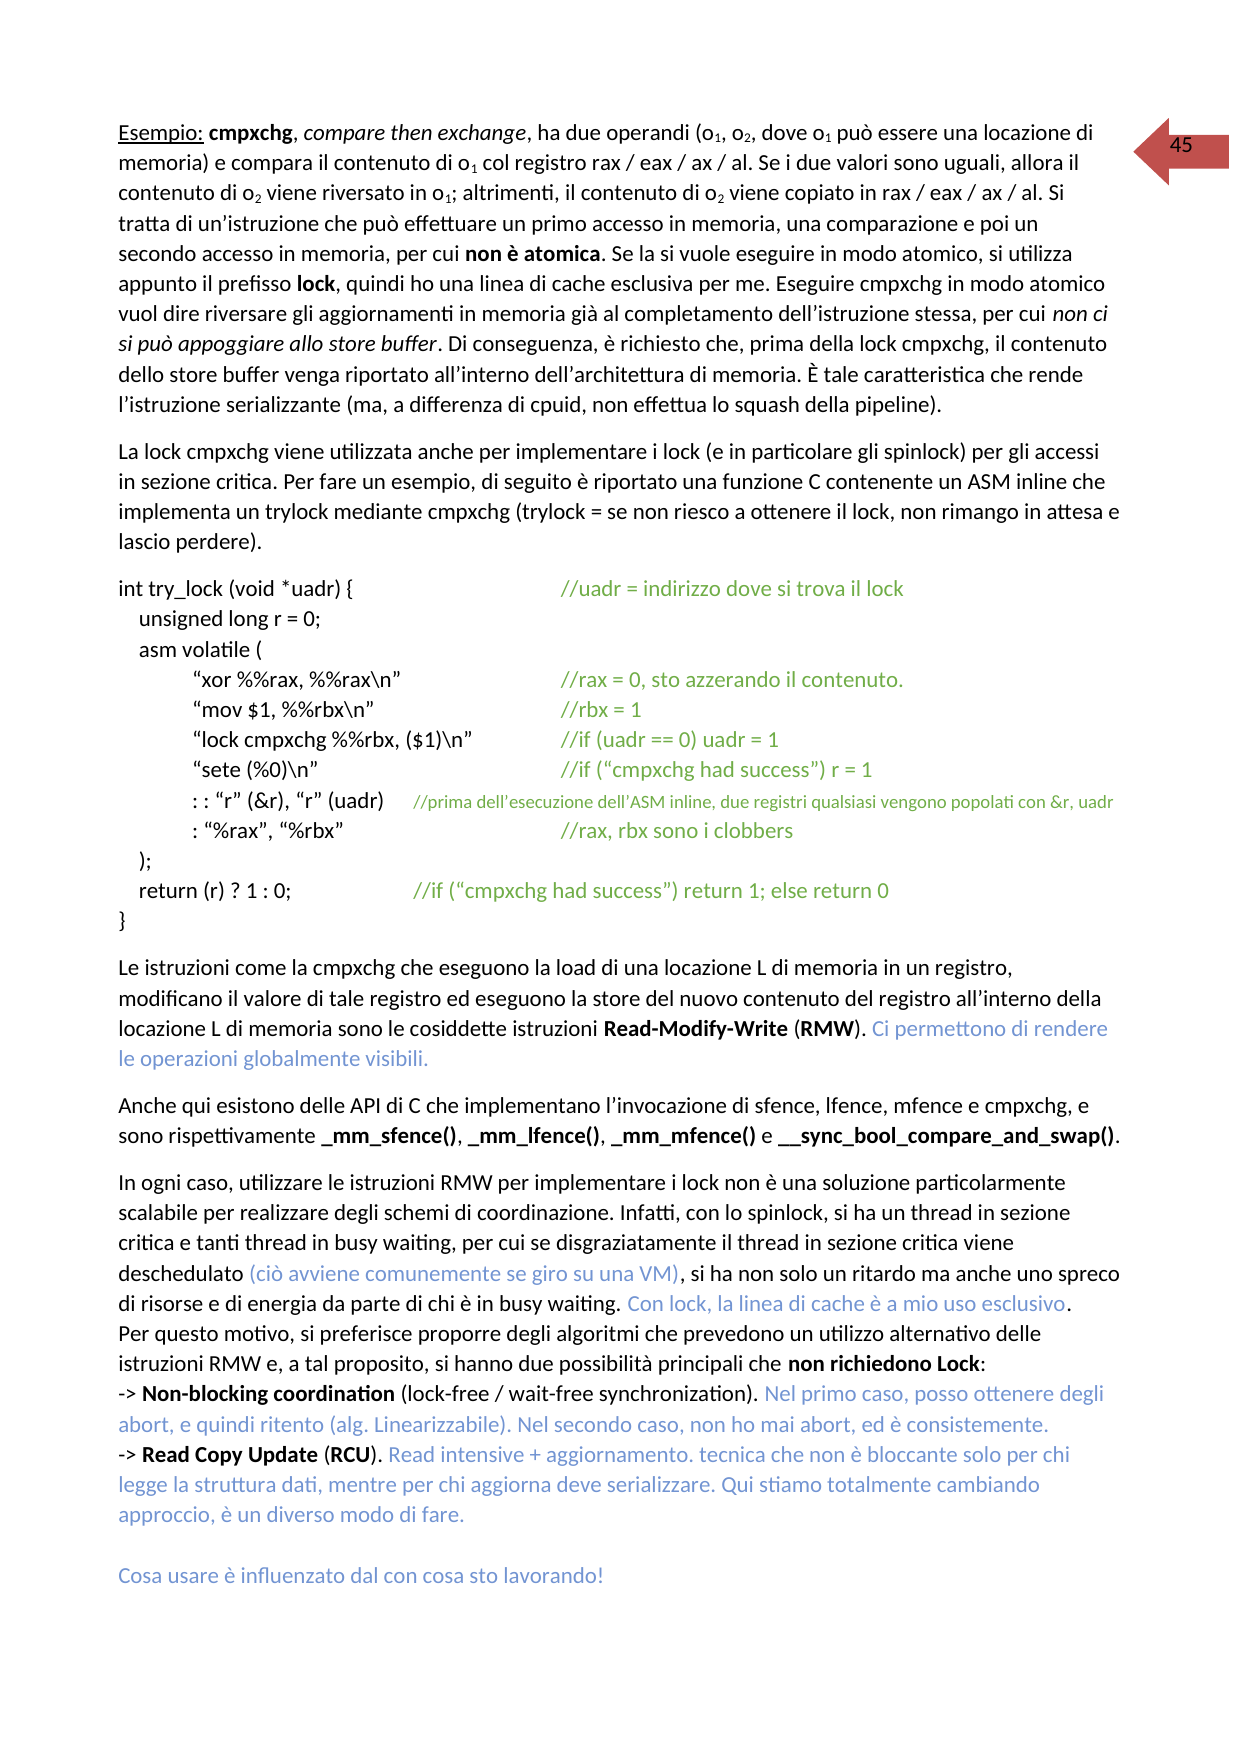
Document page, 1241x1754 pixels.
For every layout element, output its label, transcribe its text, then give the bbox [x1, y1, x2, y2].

text La lock cmpxchg viene utilizzata anche per implementare i lock (e in particolare gli spinlock) per gli accessi in sezione critica. Per fare un esempio, di seguito è riportato una funzione C contenente un ASM inline che implementa un trylock mediante cmpxchg (trylock = se non riesco a ottenere il lock, non rimango in attesa e lascio perdere). [118, 437, 1122, 556]
text In ogni caso, utilizzare le istruzioni RMW per implementare i lock non è una soluzione particolarmente scalabile per realizzare degli schemi di coordinazione. Infatti, con lo spinlock, si ha un thread in sezione critica e tanti thread in busy waiting, per cui se disgraziatamente il thread in sezione critica viene deschedulato (ciò avviene comunemente se giro su una VM), si ha non solo un ritardo ma anche uno spreco di risorse e di energia da parte di chi è in busy waiting. Con lock, la linea di cache è a mio uso esclusivo. Per questo motivo, si preferisce proporre degli algoritmi che prevedono un utilizzo alternativo delle istruzioni RMW e, a tal proposito, si hanno due possibilità principali che non richiedono Lock: -> Non-blocking coordination (lock-free / wait-free synchronization). Nel primo caso, posso ottenere degli abort, e quindi ritento (alg. Linearizzabile). Nel secondo caso, non ho mai abort, ed è consistemente. -> Read Copy Update (RCU). Read intensive + aggiornamento. tecnica che non è bloccante solo per chi legge la struttura dati, mentre per chi aggiorna deve serializzare. Qui stiamo totalmente cambiando approccio, è un diverso modo di fare. Cosa usare è influenzato dal con cosa sto lavorando! [118, 1168, 1122, 1589]
text Esempio: cmpxchg, compare then exchange, ha due operandi (o1, o2, dove o1 può essere una locazione di memoria) e compara il contenuto di o1 col registro rax / eax / ax / al. Se i due valori sono uguali, allora il contenuto di o2 viene riversato in o1; altrimenti, il contenuto di o2 viene copiato in rax / eax / ax / al. Si tratta di un’istruzione che può effettuare un primo accesso in memoria, una comparazione e poi un secondo accesso in memoria, per cui non è atomica. Se la si vuole eseguire in modo atomico, si utilizza appunto il prefisso lock, quindi ho una linea di cache esclusiva per me. Eseguire cmpxchg in modo atomico vuol dire riversare gli aggiornamenti in memoria già al completamento dell’istruzione stessa, per cui non ci si può appoggiare allo store buffer. Di conseguenza, è richiesto che, prima della lock cmpxchg, il contenuto dello store buffer venga riportato all’interno dell’architettura di memoria. È tale caratteristica che rende l’istruzione serializzante (ma, a differenza di cpuid, non effettua lo squash della pipeline). [118, 118, 1122, 418]
text int try_lock (void *uadr) { //uadr = indirizzo dove si trova il lock unsigned long r = 0; asm volatile ( “xor %%rax, %%rax\n” //rax = 0, sto azzerando il contenuto. “mov $1, %%rbx\n” //rbx = 1 “lock cmpxchg %%rbx, ($1)\n” //if (uadr == 0) uadr = 1 “sete (%0)\n” //if (“cmpxchg had success”) r = 1 : : “r” (&r), “r” (uadr) //prima dell’esecuzione dell’ASM inline, due registri qualsiasi vengono popolati con &r, uadr : “%rax”, “%rbx” //rax, rbx sono i clobbers ); return (r) ? 1 : 0; //if (“cmpxchg had success”) return 1; else return 0 } [118, 574, 1122, 935]
text Le istruzioni come la cmpxchg che eseguono la load di una locazione L di memoria in un registro, modificano il valore di tale registro ed eseguono la store del nuovo contenuto del registro all’interno della locazione L di memoria sono le cosiddette istruzioni Read-Modify-Write (RMW). Ci permettono di rendere le operazioni globalmente visibili. [118, 953, 1122, 1072]
text Anche qui esistono delle API di C che implementano l’invocazione di sfence, lfence, mfence e cmpxchg, e sono rispettivamente _mm_sfence(), _mm_lfence(), _mm_mfence() e __sync_bool_compare_and_swap(). [118, 1091, 1122, 1149]
